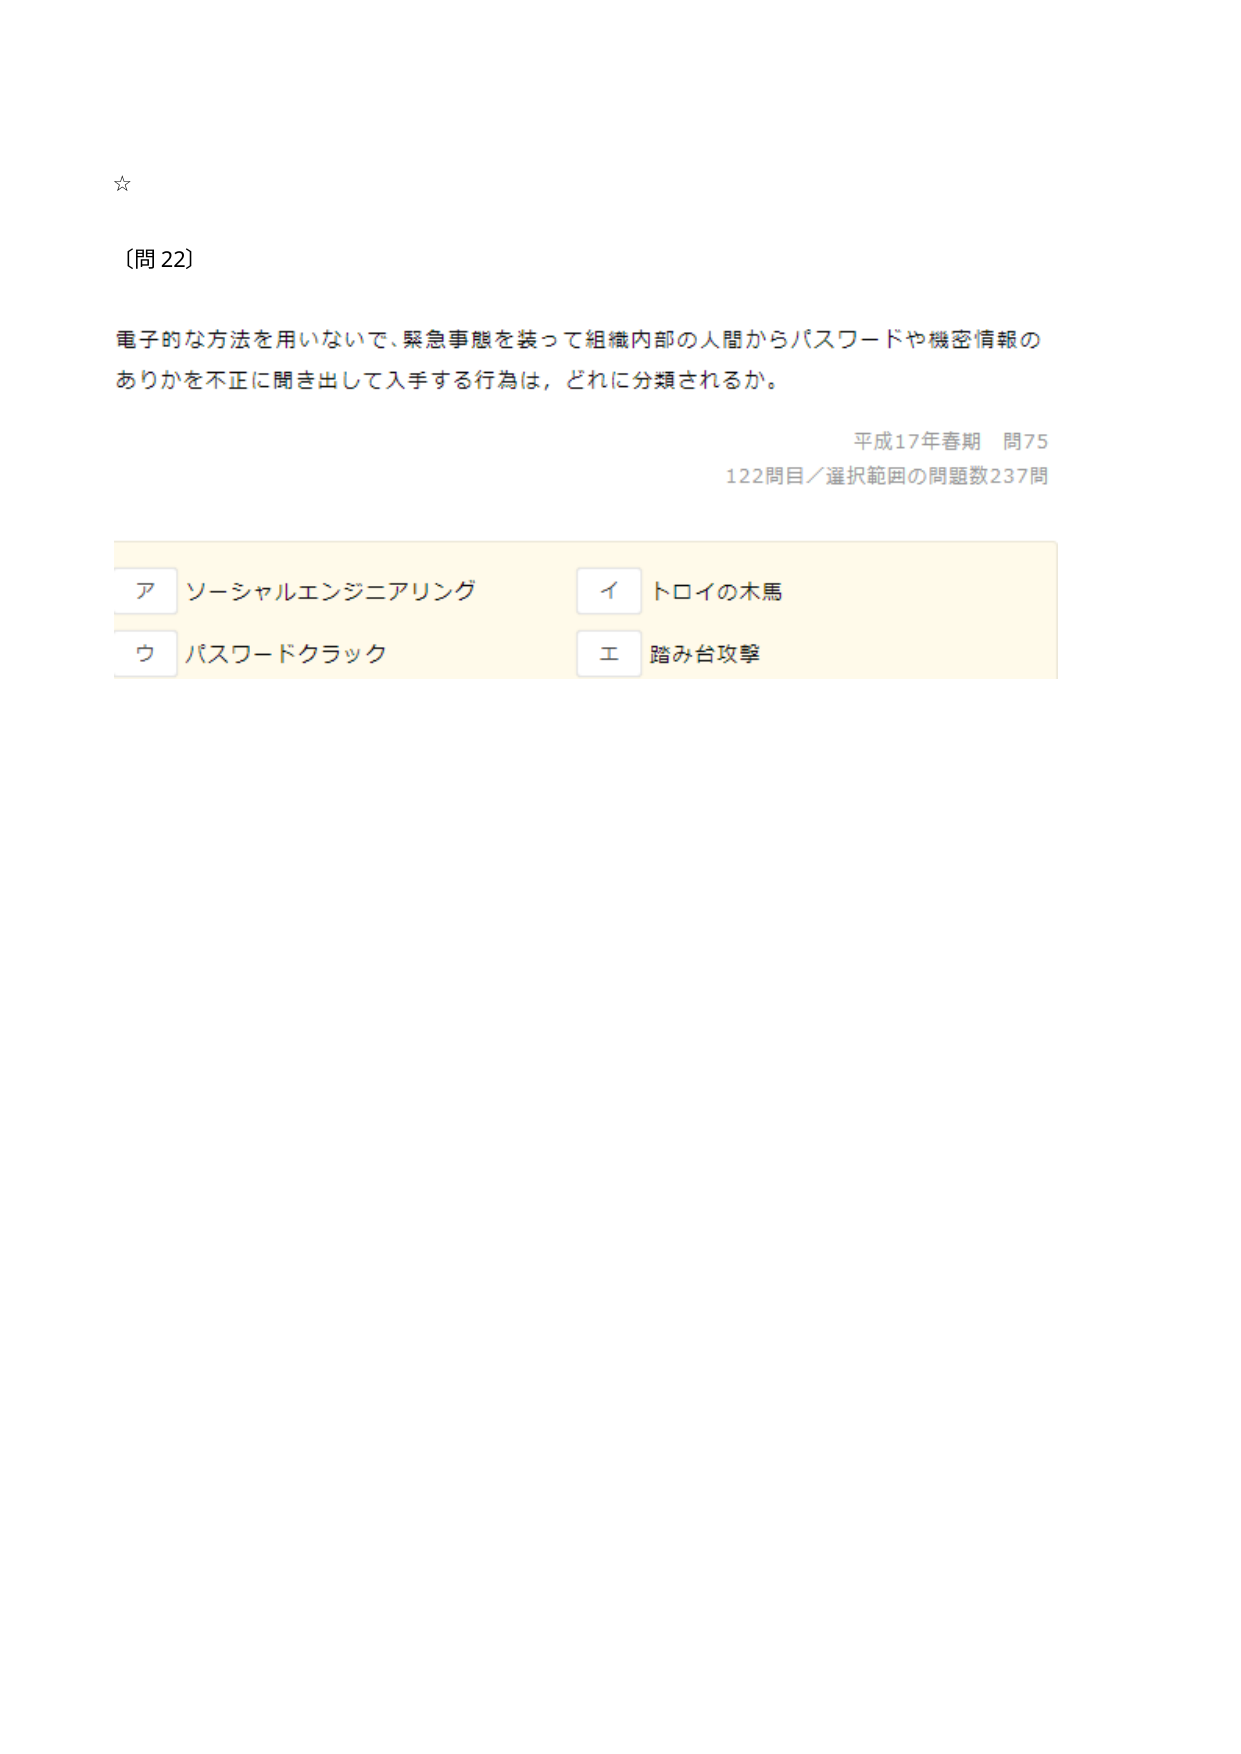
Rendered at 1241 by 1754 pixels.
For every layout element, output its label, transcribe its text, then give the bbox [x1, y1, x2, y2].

text ☆ [112, 164, 1128, 202]
picture [114, 314, 1058, 679]
text 〔問22〕 [112, 239, 1128, 277]
